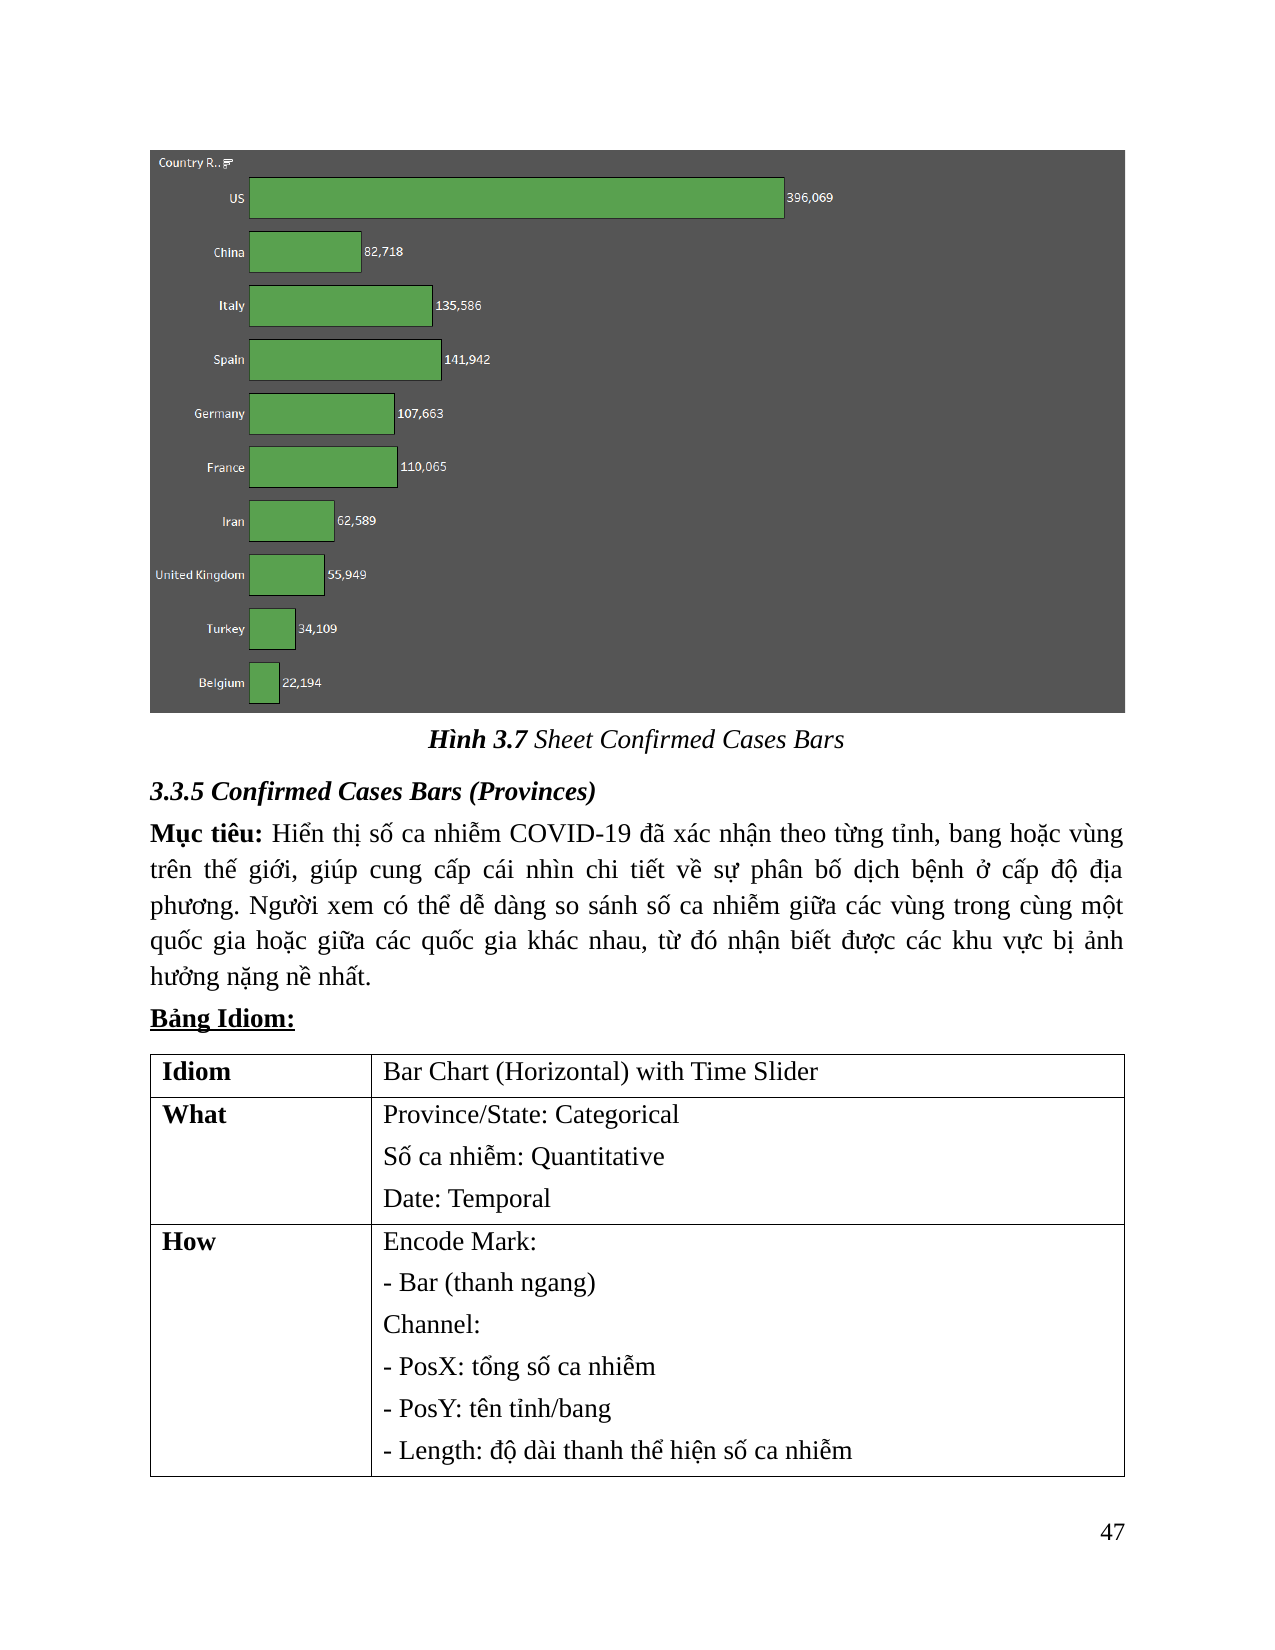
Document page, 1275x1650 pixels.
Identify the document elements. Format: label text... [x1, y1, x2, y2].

text Bảng Idiom: [150, 1002, 1125, 1033]
picture [150, 150, 1125, 713]
table_header Bar Chart (Horizontal) with Time Slider [372, 1055, 1124, 1097]
table_cell What [151, 1098, 371, 1223]
table_cell Province/State: Categorical Số ca nhiễm: Quantitative Date: Temporal [372, 1098, 1124, 1223]
table_cell How [151, 1225, 371, 1476]
subtitle 3.3.5 Confirmed Cases Bars (Provinces) [150, 775, 1125, 806]
table_header Idiom [151, 1055, 371, 1097]
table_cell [372, 1225, 1124, 1476]
text Hình 3.7 Sheet Confirmed Cases Bars [150, 723, 1125, 754]
text Mục tiêu: Hiển thị số ca nhiễm COVID-19 đã xác nhận theo từng tỉnh, bang hoặc vùng trên thế giới, giúp cung cấp cái nhìn chi tiết về sự phân bố dịch bệnh ở cấp độ địa phương. Người xem có thể dễ dàng so sánh số ca nhiễm giữa các vùng trong cùng một quốc gia hoặc giữa các quốc gia khác nhau, từ đó nhận biết được các khu vực bị ảnh hưởng nặng nề nhất. [150, 817, 1125, 991]
